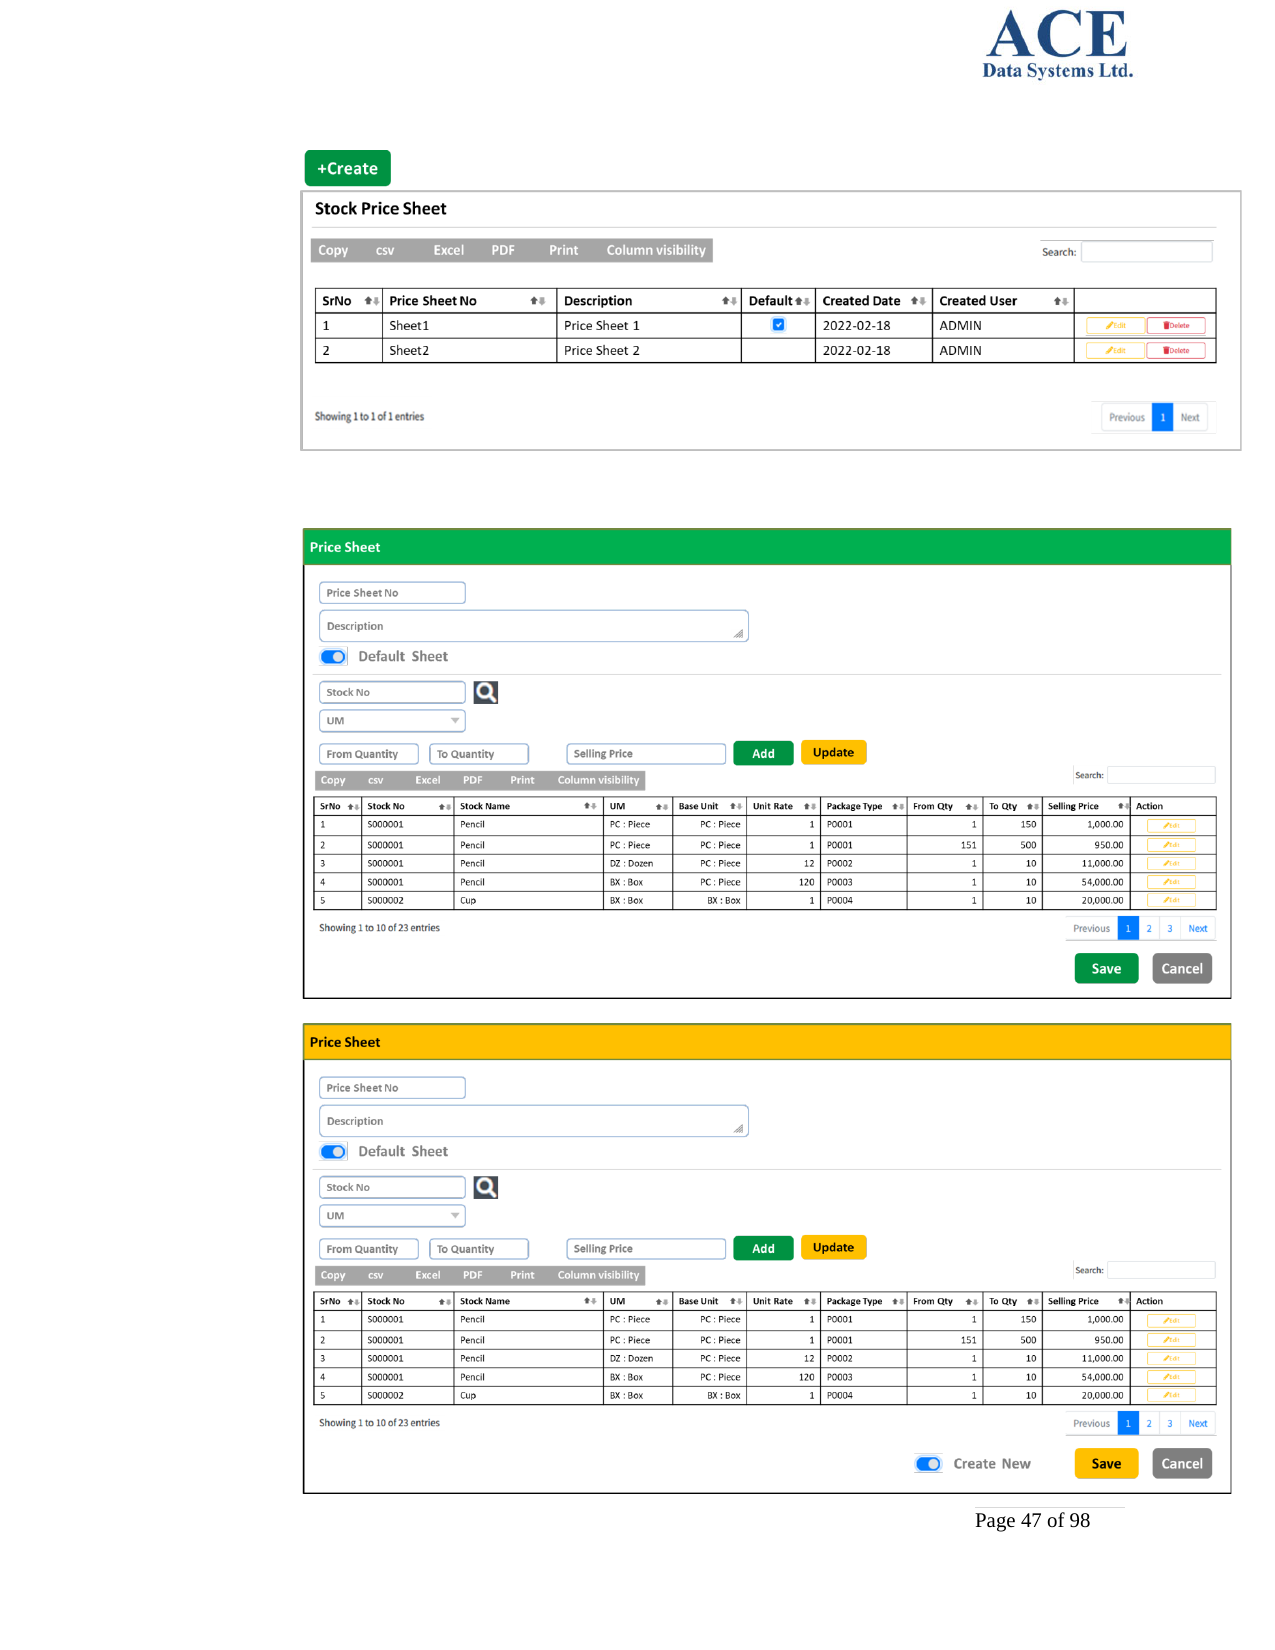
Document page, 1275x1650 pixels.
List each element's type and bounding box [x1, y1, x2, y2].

picture [300, 1023, 1232, 1494]
picture [300, 528, 1232, 999]
picture [300, 150, 1242, 451]
picture [975, 0, 1141, 87]
